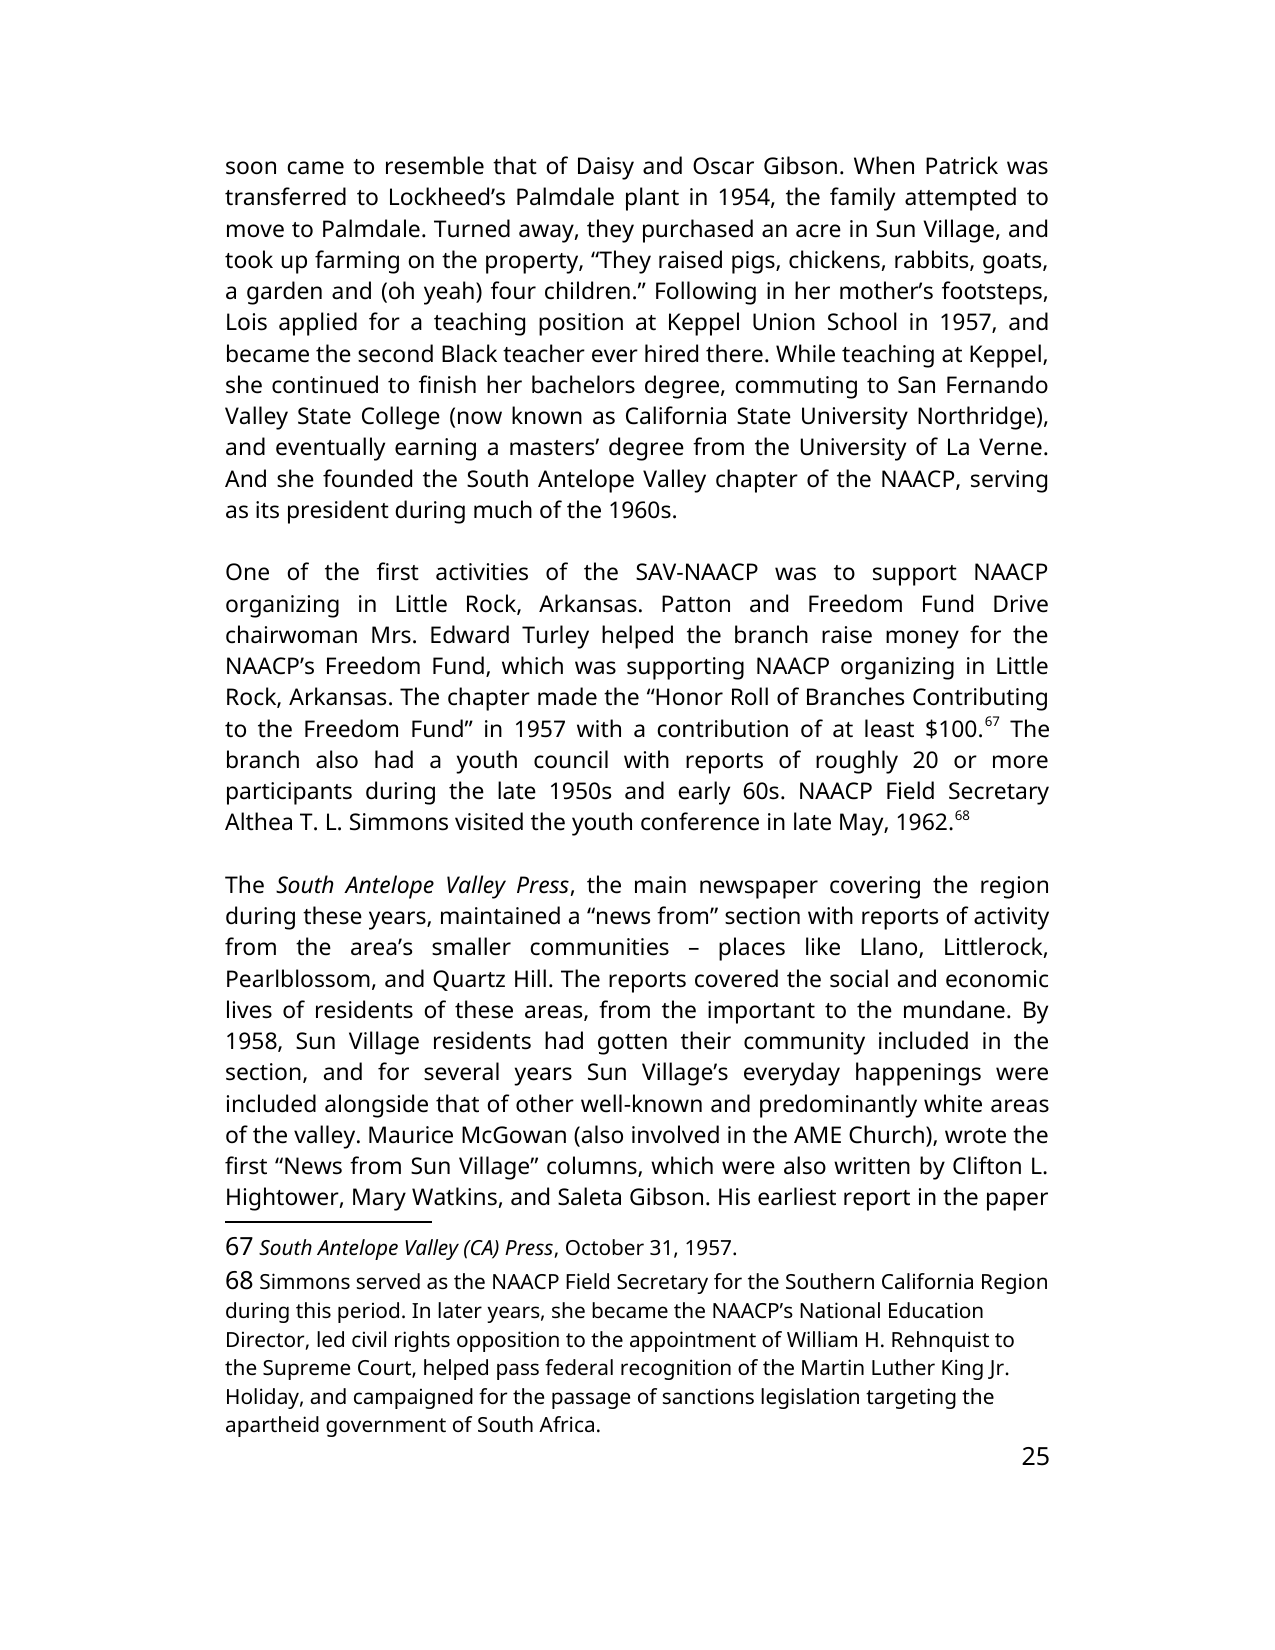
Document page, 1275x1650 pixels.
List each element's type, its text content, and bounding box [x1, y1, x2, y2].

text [225, 869, 1050, 1212]
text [225, 150, 1050, 525]
text One of the first activities of the SAV-NAACP was to support NAACP organizing in Little Rock, Arkansas. Patton and Freedom Fund Drive chairwoman Mrs. Edward Turley helped the branch raise money for the NAACP’s Freedom Fund, which was supporting NAACP organizing in Little Rock, Arkansas. The chapter made the “Honor Roll of Branches Contributing to the Freedom Fund” in 1957 with a contribution of at least $100. The branch also had a youth council with reports of roughly 20 or more participants during the late 1950s and early 60s. NAACP Field Secretary Althea T. L. Simmons visited the youth conference in late May, 1962. [225, 556, 1050, 837]
